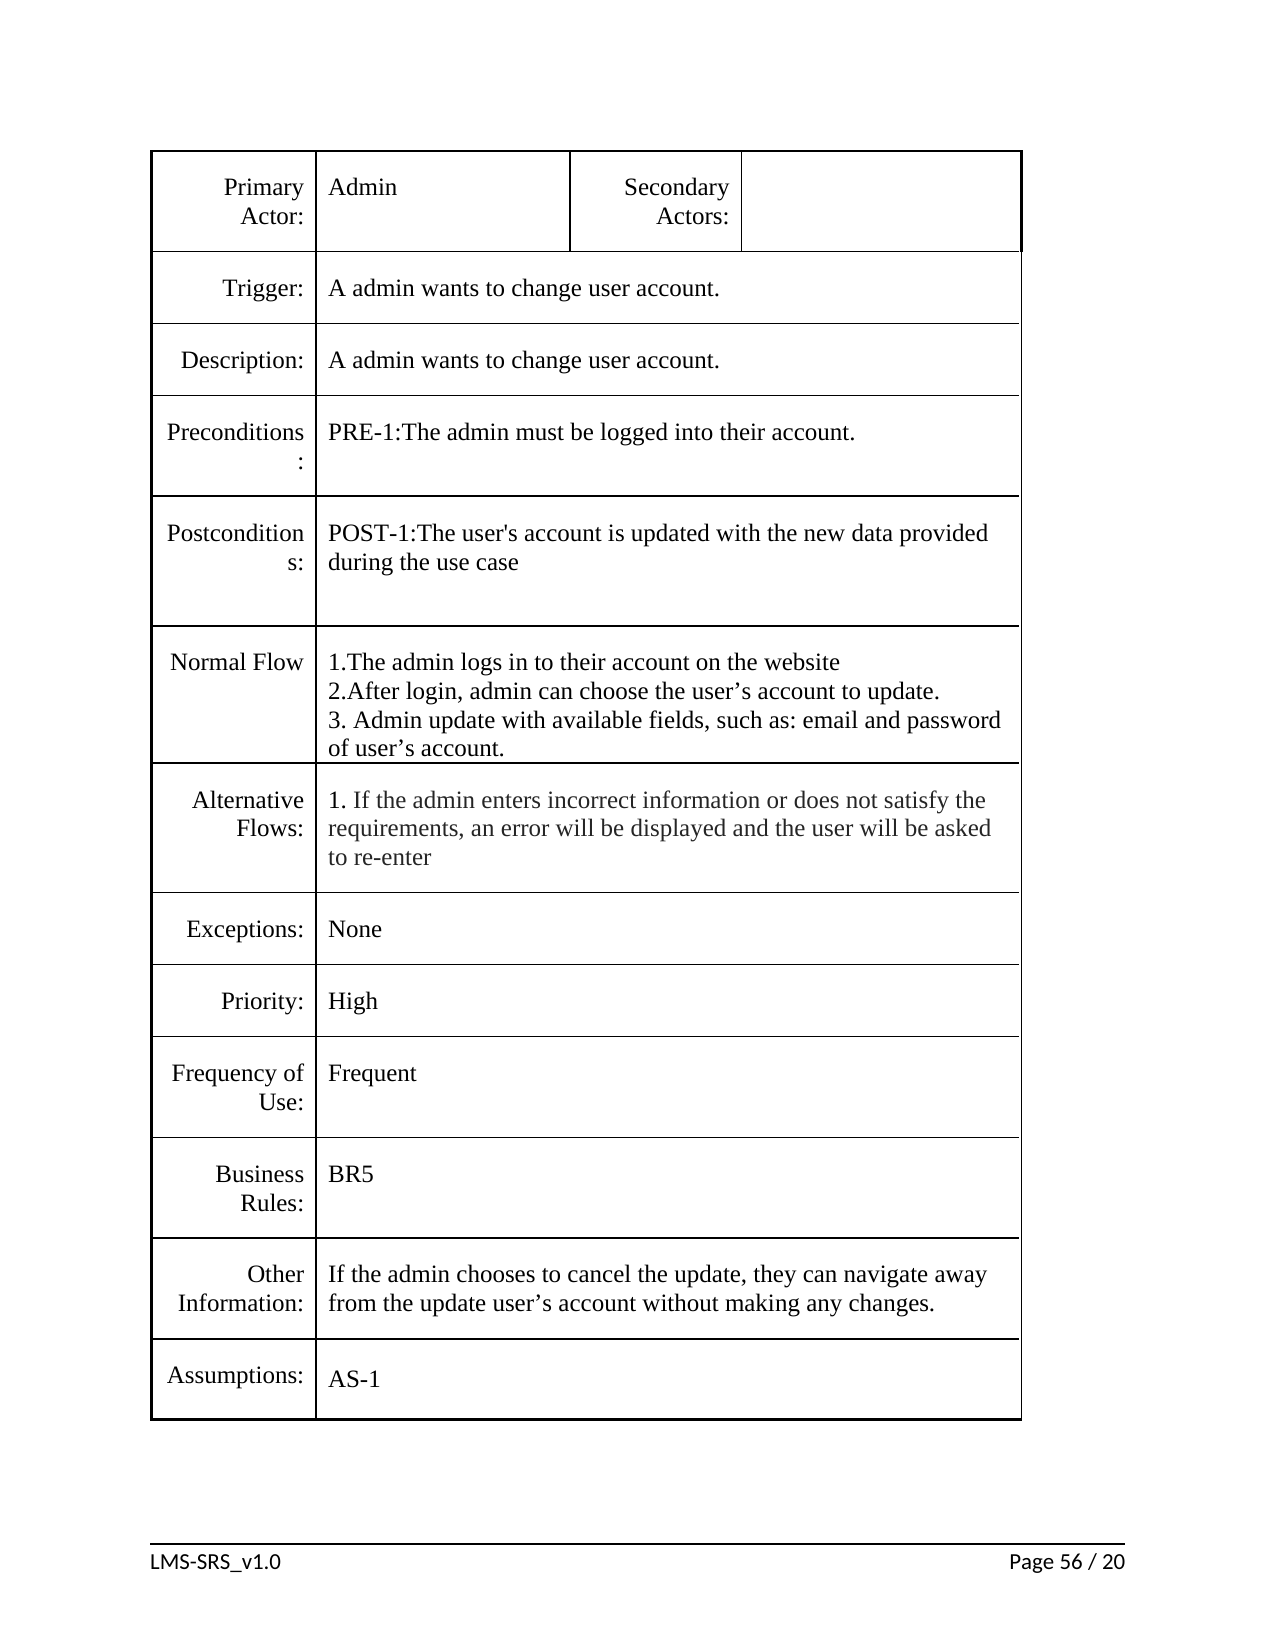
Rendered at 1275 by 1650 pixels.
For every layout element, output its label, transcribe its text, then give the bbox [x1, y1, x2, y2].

table_cell PRE-1:The admin must be logged into their account. [317, 395, 1021, 495]
table_cell Normal Flow [153, 627, 315, 762]
table_cell If the admin chooses to cancel the update, they can navigate away from the update user’s account without making any changes. [317, 1237, 1021, 1338]
table_cell Preconditions: [153, 396, 315, 495]
table_cell Exceptions: [153, 893, 315, 964]
table_cell 1. If the admin enters incorrect information or does not satisfy the requirements, an error will be displayed and the user will be asked to re-enter [317, 762, 1021, 892]
table_cell None [317, 892, 1021, 964]
table_cell Alternative Flows: [153, 764, 315, 892]
table_cell AS-1 [317, 1338, 1021, 1418]
table_cell [742, 152, 1020, 251]
table_cell High [317, 964, 1021, 1036]
table_cell Trigger: [153, 252, 315, 323]
table_cell BR5 [317, 1136, 1021, 1237]
table_cell Admin [317, 152, 569, 251]
table_cell Description: [153, 324, 315, 395]
table_cell Primary Actor: [153, 152, 315, 251]
table_cell A admin wants to change user account. [317, 251, 1021, 323]
table_cell Other Information: [153, 1239, 315, 1338]
table_cell Secondary Actors: [571, 152, 741, 251]
table_cell Priority: [153, 965, 315, 1036]
table_cell Business Rules: [153, 1138, 315, 1237]
table_cell Frequency of Use: [153, 1037, 315, 1136]
table_cell Frequent [317, 1036, 1021, 1136]
table_cell Assumptions: [153, 1340, 315, 1418]
table_cell 1.The admin logs in to their account on the website 2.After login, admin can choose the user’s account to update. 3. Admin update with available fields, such as: email and password of user’s account. [317, 625, 1021, 762]
table_cell Postconditions: [153, 497, 315, 625]
table_cell A admin wants to change user account. [317, 323, 1021, 395]
table_cell POST-1:The user's account is updated with the new data provided during the use case [317, 495, 1021, 625]
